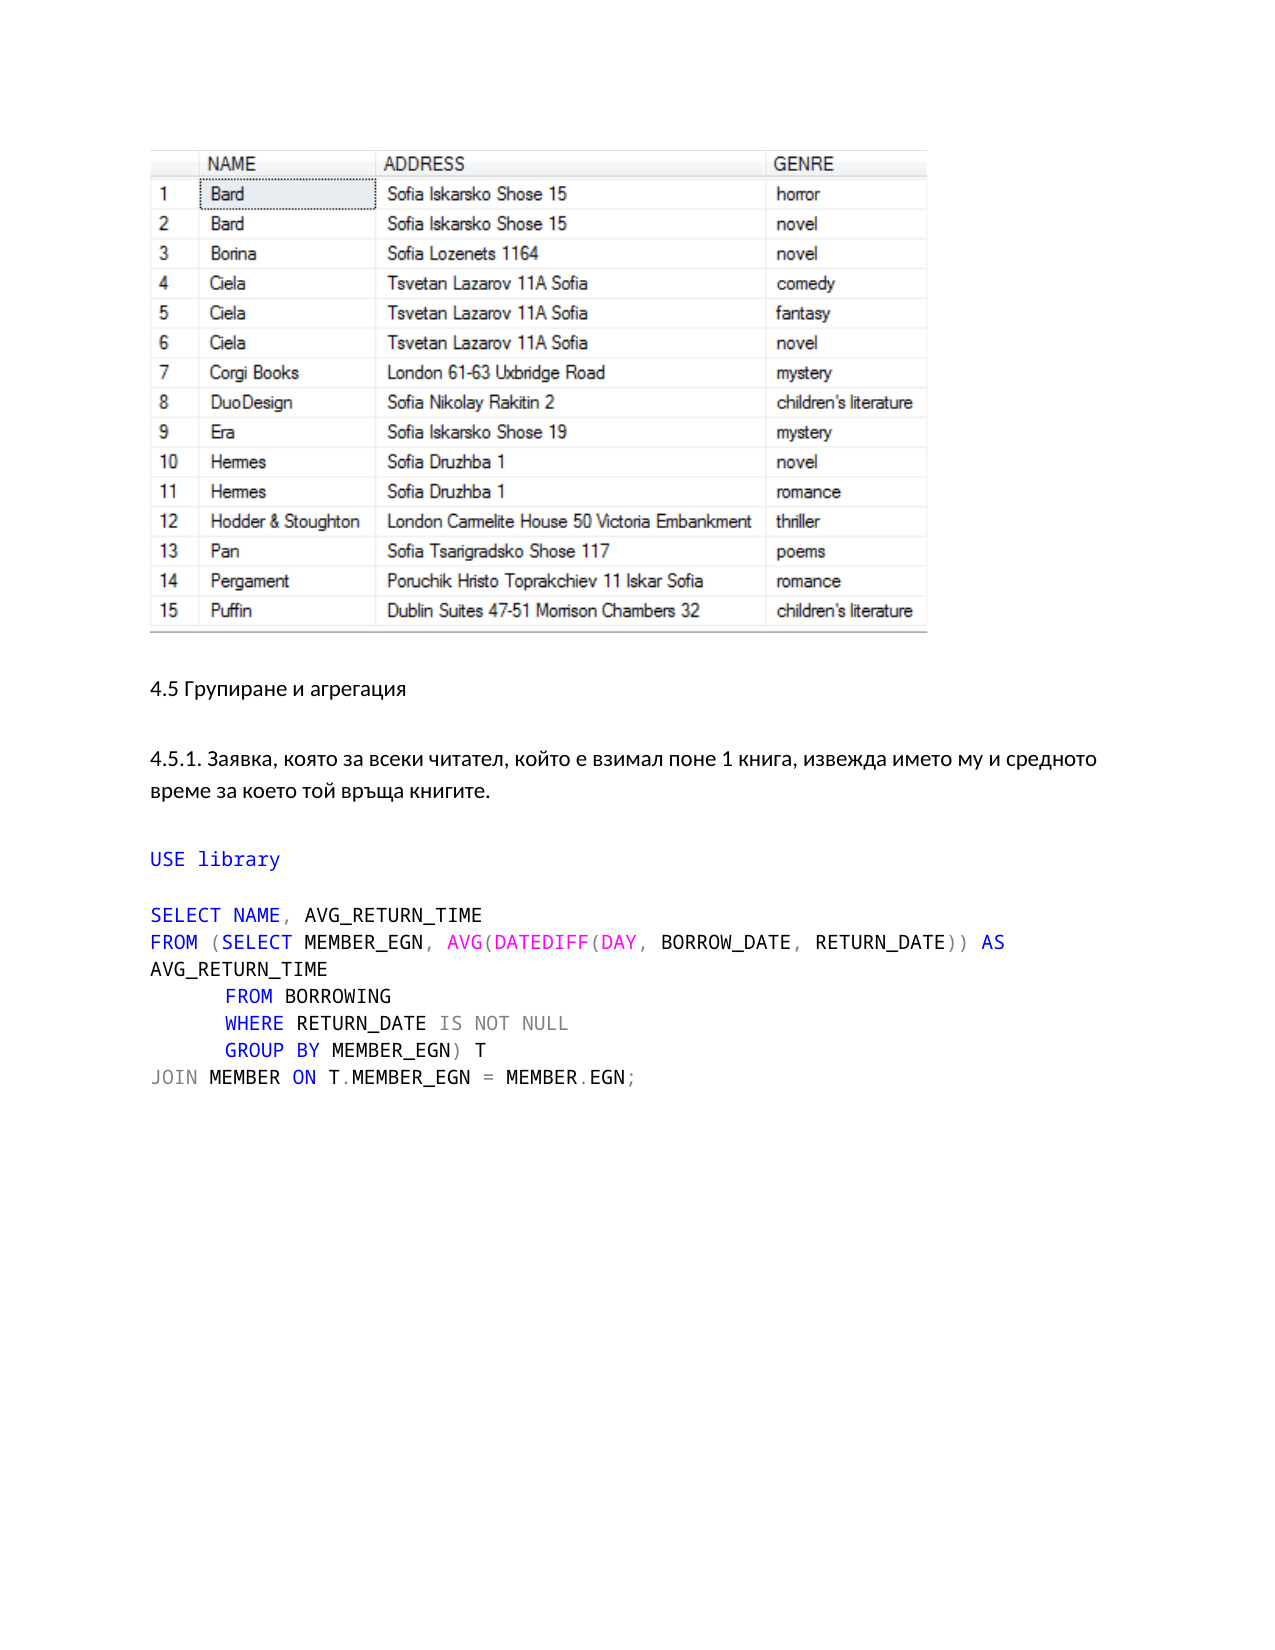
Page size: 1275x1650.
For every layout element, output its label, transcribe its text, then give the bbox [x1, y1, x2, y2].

text FROM BORROWING [150, 982, 1125, 1009]
text JOIN MEMBER ON T.MEMBER_EGN = MEMBER.EGN; [150, 1063, 1125, 1090]
text 4.5 Групиране и агрегация [150, 674, 1125, 702]
text 4.5.1. Заявка, която за всeки читател, който е взимал поне 1 книга, извежда името му и средното време за което той връща книгите. [150, 744, 1125, 804]
text GROUP BY MEMBER_EGN) T [150, 1036, 1125, 1063]
text FROM (SELECT MEMBER_EGN, AVG(DATEDIFF(DAY, BORROW_DATE, RETURN_DATE)) AS AVG_RETURN_TIME [150, 928, 1125, 982]
text USE library [150, 846, 1125, 873]
text SELECT NAME, AVG_RETURN_TIME [150, 902, 1125, 928]
picture [150, 150, 928, 633]
text WHERE RETURN_DATE IS NOT NULL [150, 1009, 1125, 1036]
